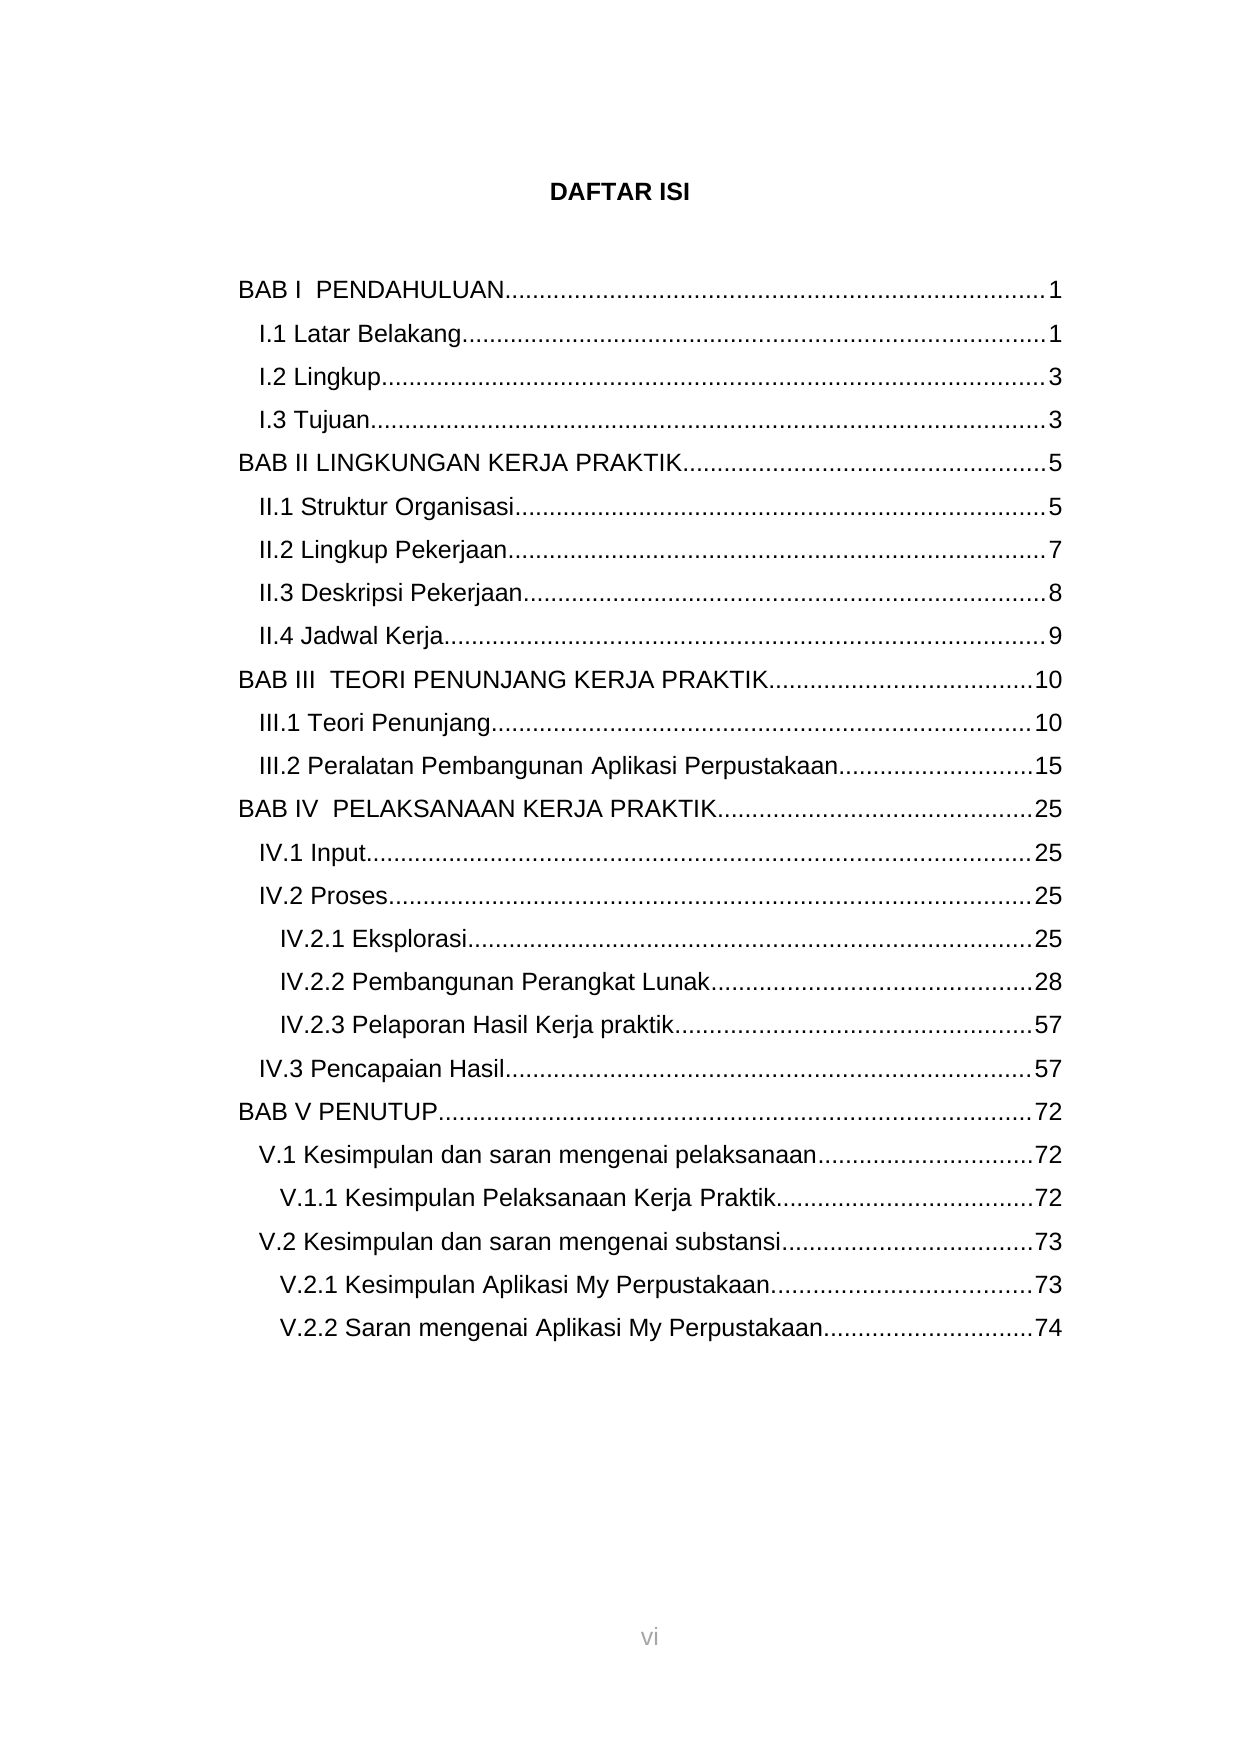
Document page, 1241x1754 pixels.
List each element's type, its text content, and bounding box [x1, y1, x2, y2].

subtitle DAFTAR ISI [236, 177, 1003, 206]
